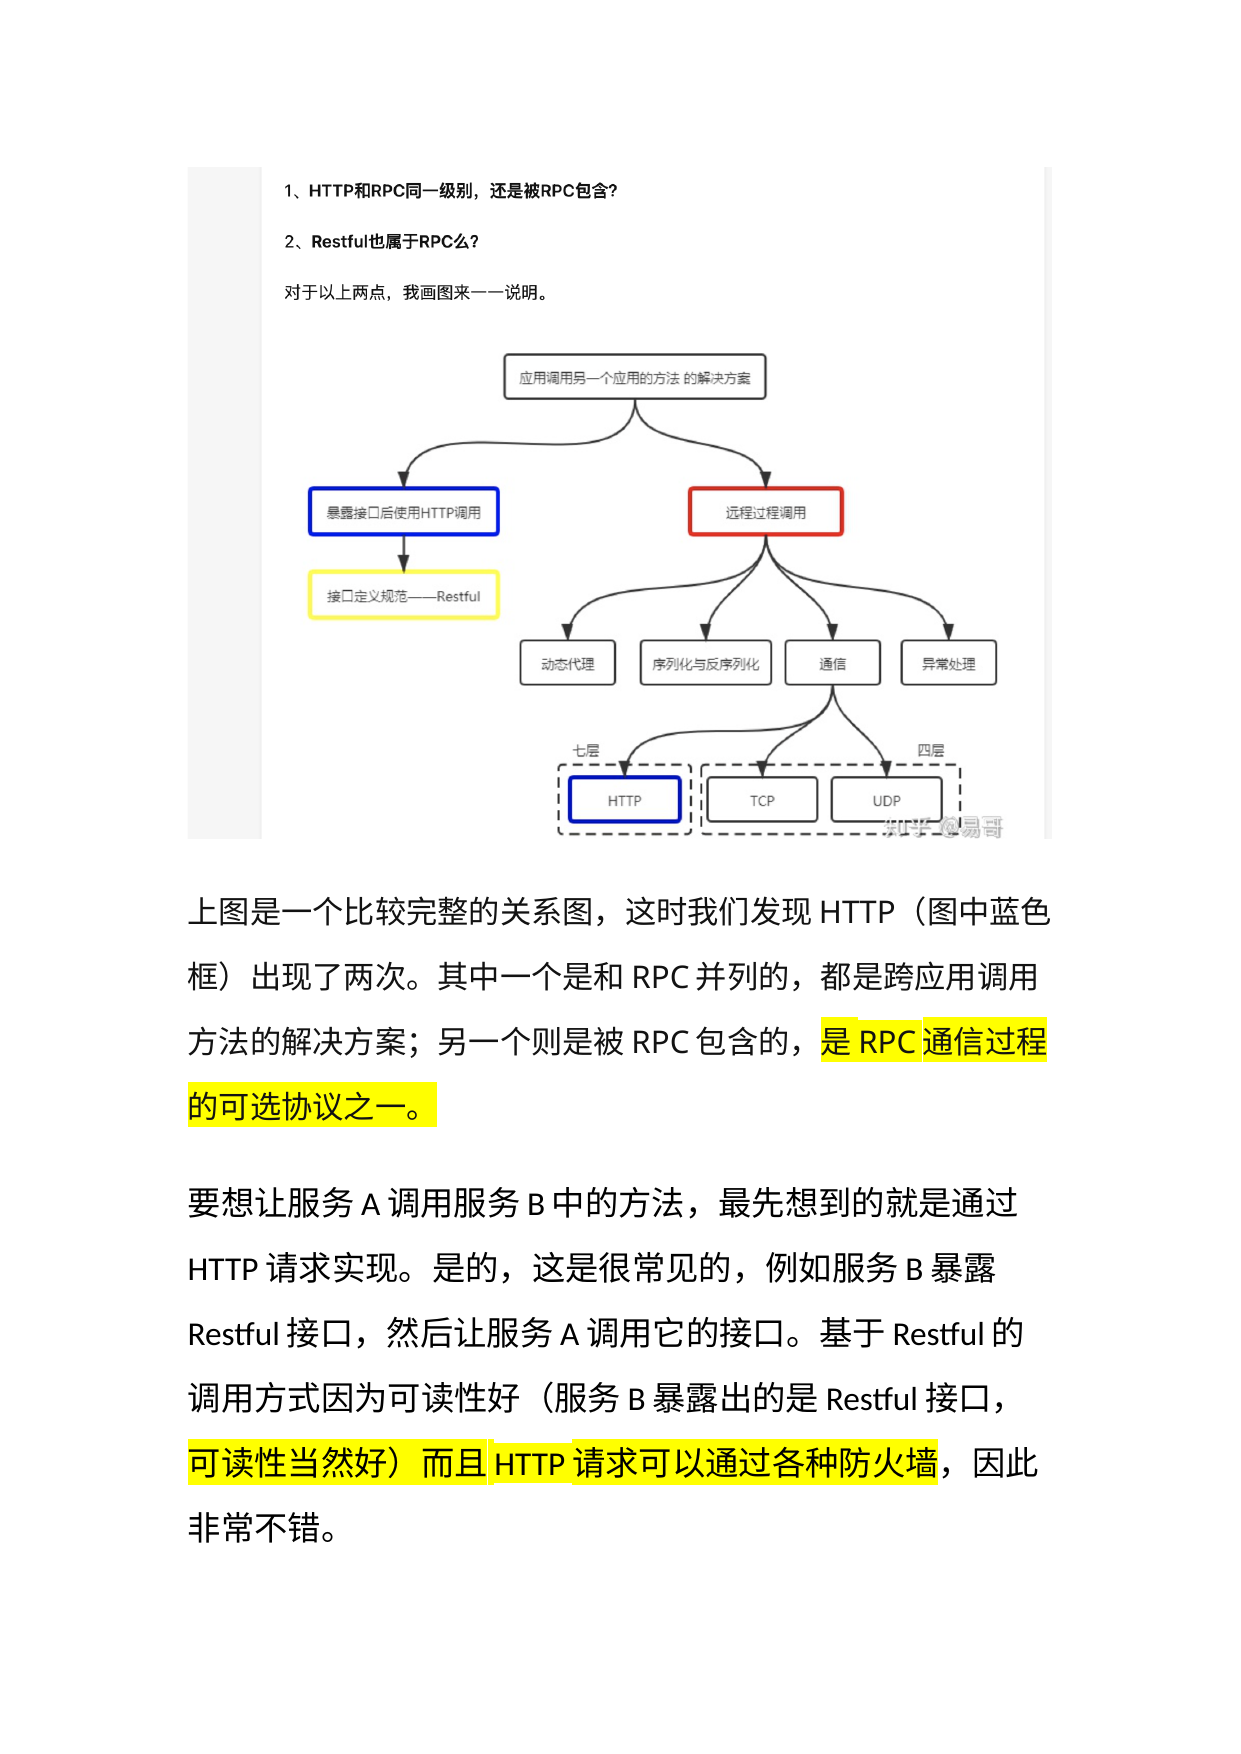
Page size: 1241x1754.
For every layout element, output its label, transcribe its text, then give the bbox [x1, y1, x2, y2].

text 上图是一个比较完整的关系图，这时我们发现HTTP（图中蓝色框）出现了两次。其中一个是和RPC并列的，都是跨应用调用方法的解决方案；另一个则是被RPC包含的，是RPC通信过程的可选协议之一。 [187, 877, 1053, 1137]
picture [187, 167, 1052, 839]
list 要想让服务A调用服务B中的方法，最先想到的就是通过HTTP请求实现。是的，这是很常见的，例如服务B暴露Restful接口，然后让服务A调用它的接口。基于Restful的调用方式因为可读性好（服务B暴露出的是Restful接口，可读性当然好）而且HTTP请求可以通过各种防火墙，因此非常不错。 [187, 1169, 1053, 1559]
